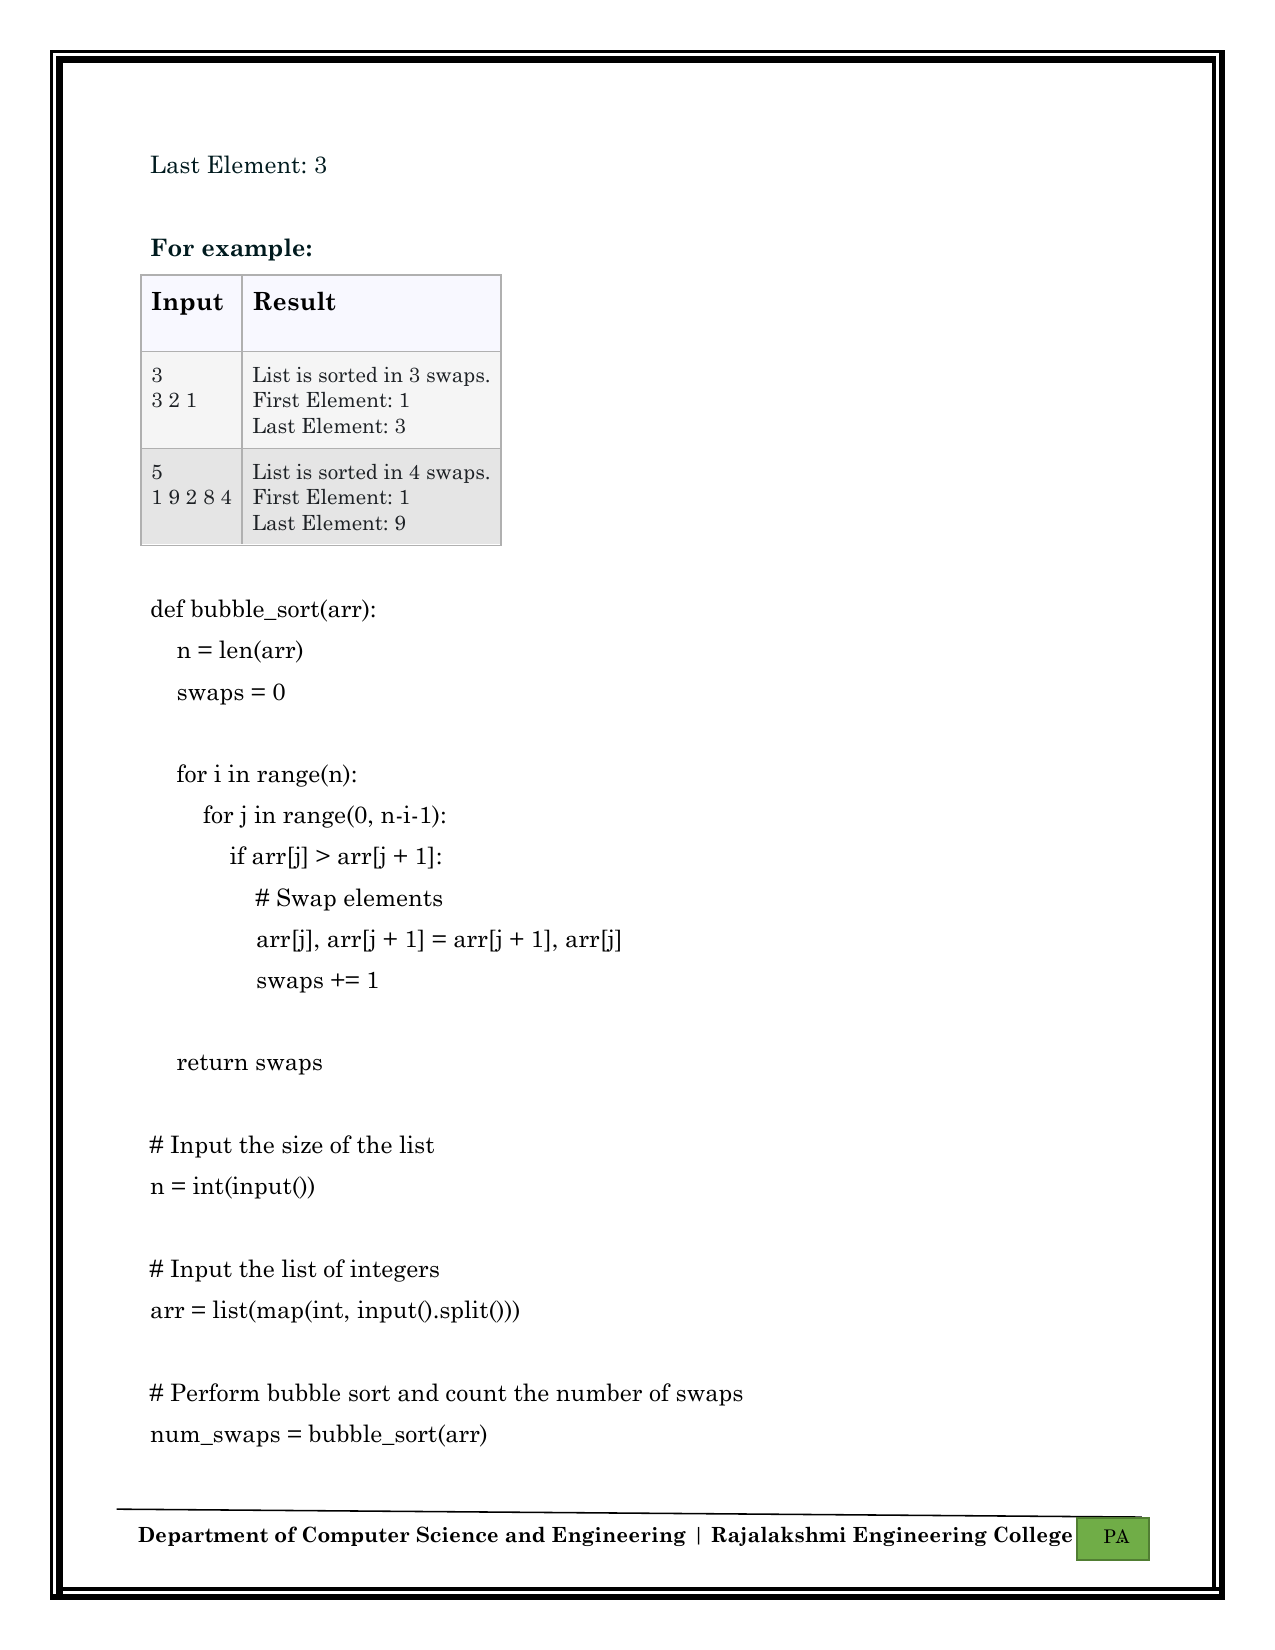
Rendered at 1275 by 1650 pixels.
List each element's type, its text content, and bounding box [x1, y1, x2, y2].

text for j in range(0, n-i-1): [150, 800, 1125, 829]
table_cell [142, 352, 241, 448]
text if arr[j] > arr[j + 1]: [150, 841, 1125, 870]
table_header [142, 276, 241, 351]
text swaps = 0 [150, 677, 1125, 705]
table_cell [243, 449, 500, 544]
text arr = list(map(int, input().split())) [150, 1295, 1125, 1324]
text For example: [150, 233, 1125, 262]
text # Input the size of the list [150, 1130, 1125, 1159]
text # Swap elements [150, 882, 1125, 911]
text n = len(arr) [150, 635, 1125, 664]
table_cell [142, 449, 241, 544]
text arr[j], arr[j + 1] = arr[j + 1], arr[j] [150, 924, 1125, 953]
text # Perform bubble sort and count the number of swaps [150, 1378, 1125, 1407]
text num_swaps = bubble_sort(arr) [150, 1419, 1125, 1448]
text def bubble_sort(arr): [150, 594, 1125, 623]
text return swaps [150, 1047, 1125, 1076]
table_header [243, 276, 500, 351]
text n = int(input()) [150, 1171, 1125, 1200]
text # Input the list of integers [150, 1254, 1125, 1283]
text swaps += 1 [150, 965, 1125, 994]
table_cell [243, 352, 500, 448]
text Last Element: 3 [150, 150, 1125, 179]
text for i in range(n): [150, 758, 1125, 787]
